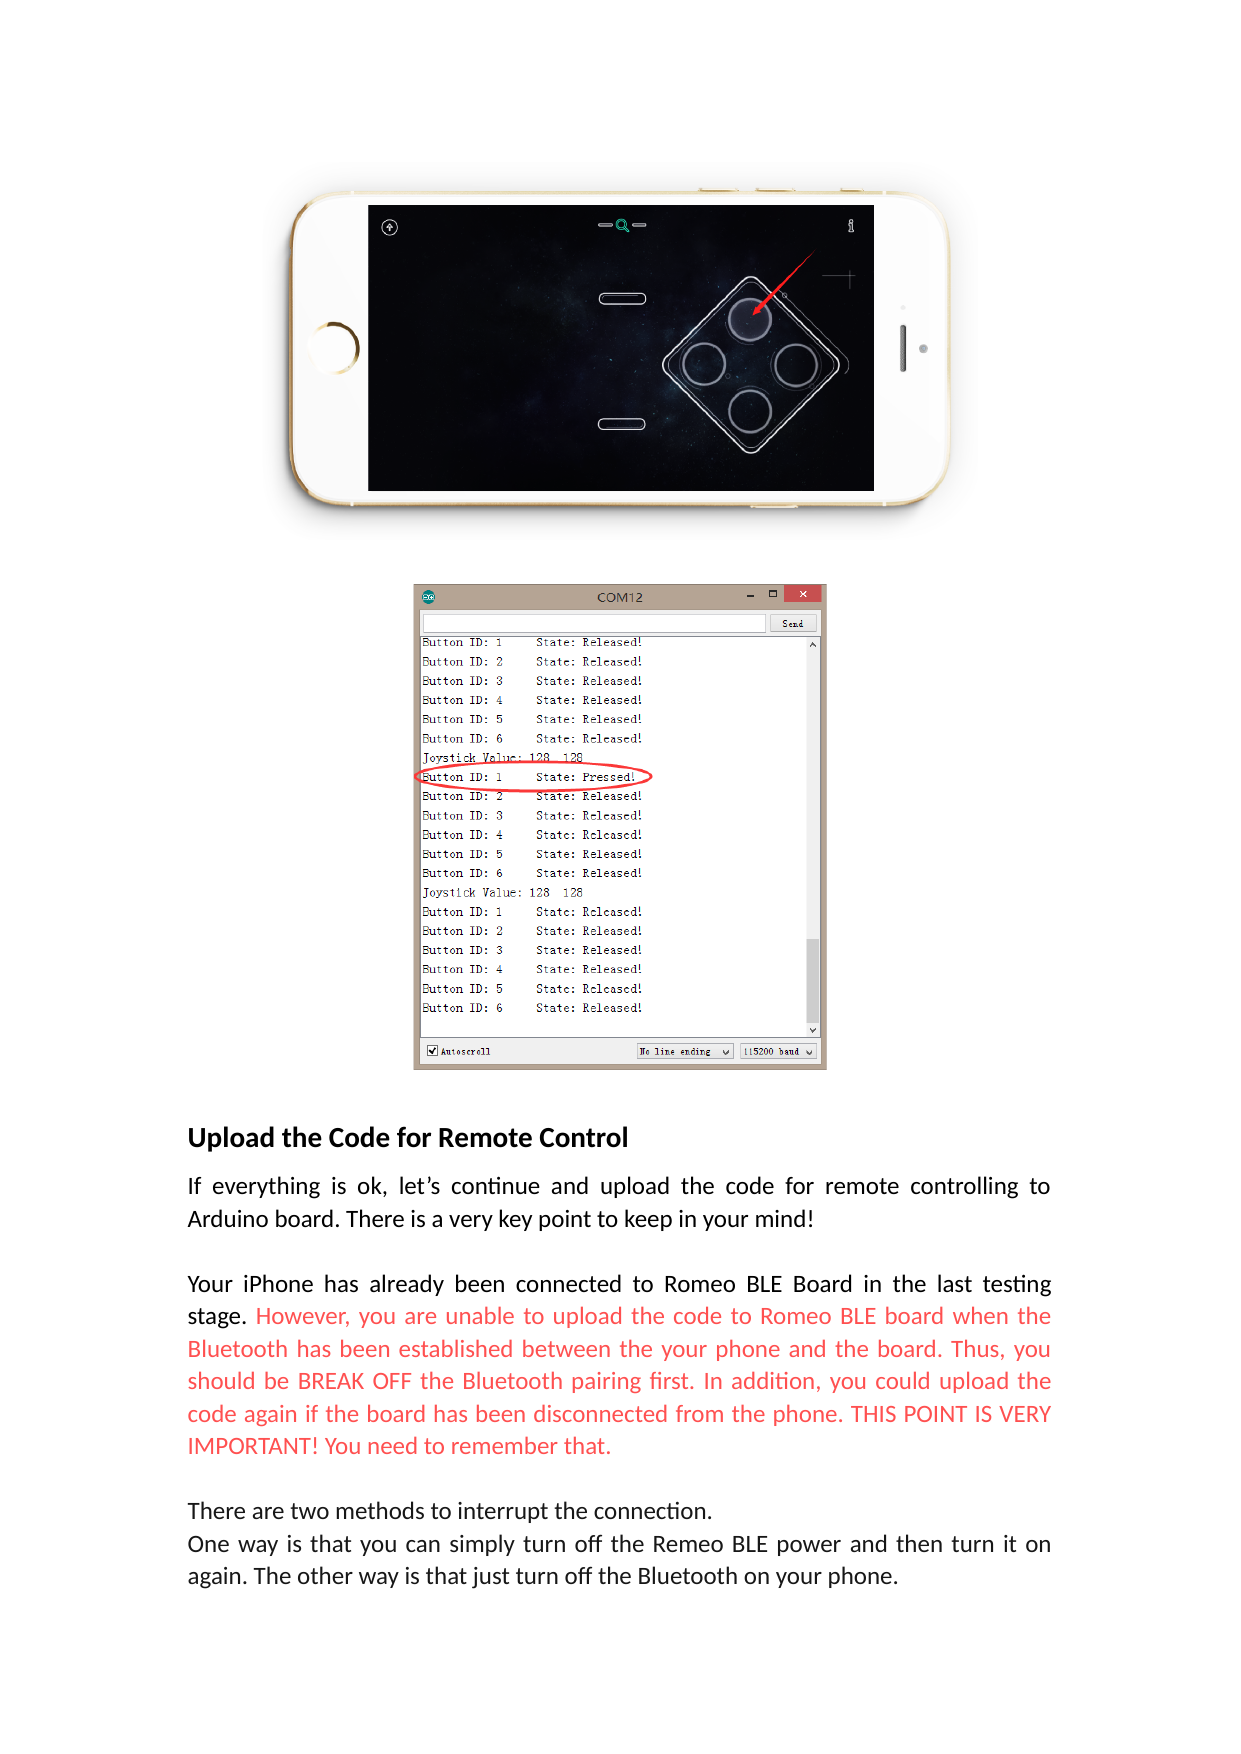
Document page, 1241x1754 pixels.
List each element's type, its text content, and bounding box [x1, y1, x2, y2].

text If everything is ok, let’s continue and upload the code for remote controlling to Arduino board. There is a very key point to keep in your mind! [187, 1169, 1053, 1234]
text One way is that you can simply turn off the Remeo BLE power and then turn it on again. The other way is that just turn off the Bluetooth on your phone. [187, 1527, 1053, 1592]
text Upload the Code for Remote Control [187, 1104, 1053, 1169]
picture [262, 162, 978, 540]
text There are two methods to interrupt the connection. [187, 1494, 1053, 1527]
text Your iPhone has already been connected to Romeo BLE Board in the last testing stage. However, you are unable to upload the code to Romeo BLE board when the Bluetooth has been established between the your phone and the board. Thus, you should be BREAK OFF the Bluetooth pairing first. In addition, you could upload the code again if the board has been disconnected from the phone. THIS POINT IS VERY IMPORTANT! You need to remember that. [187, 1267, 1053, 1462]
picture [413, 584, 827, 1070]
